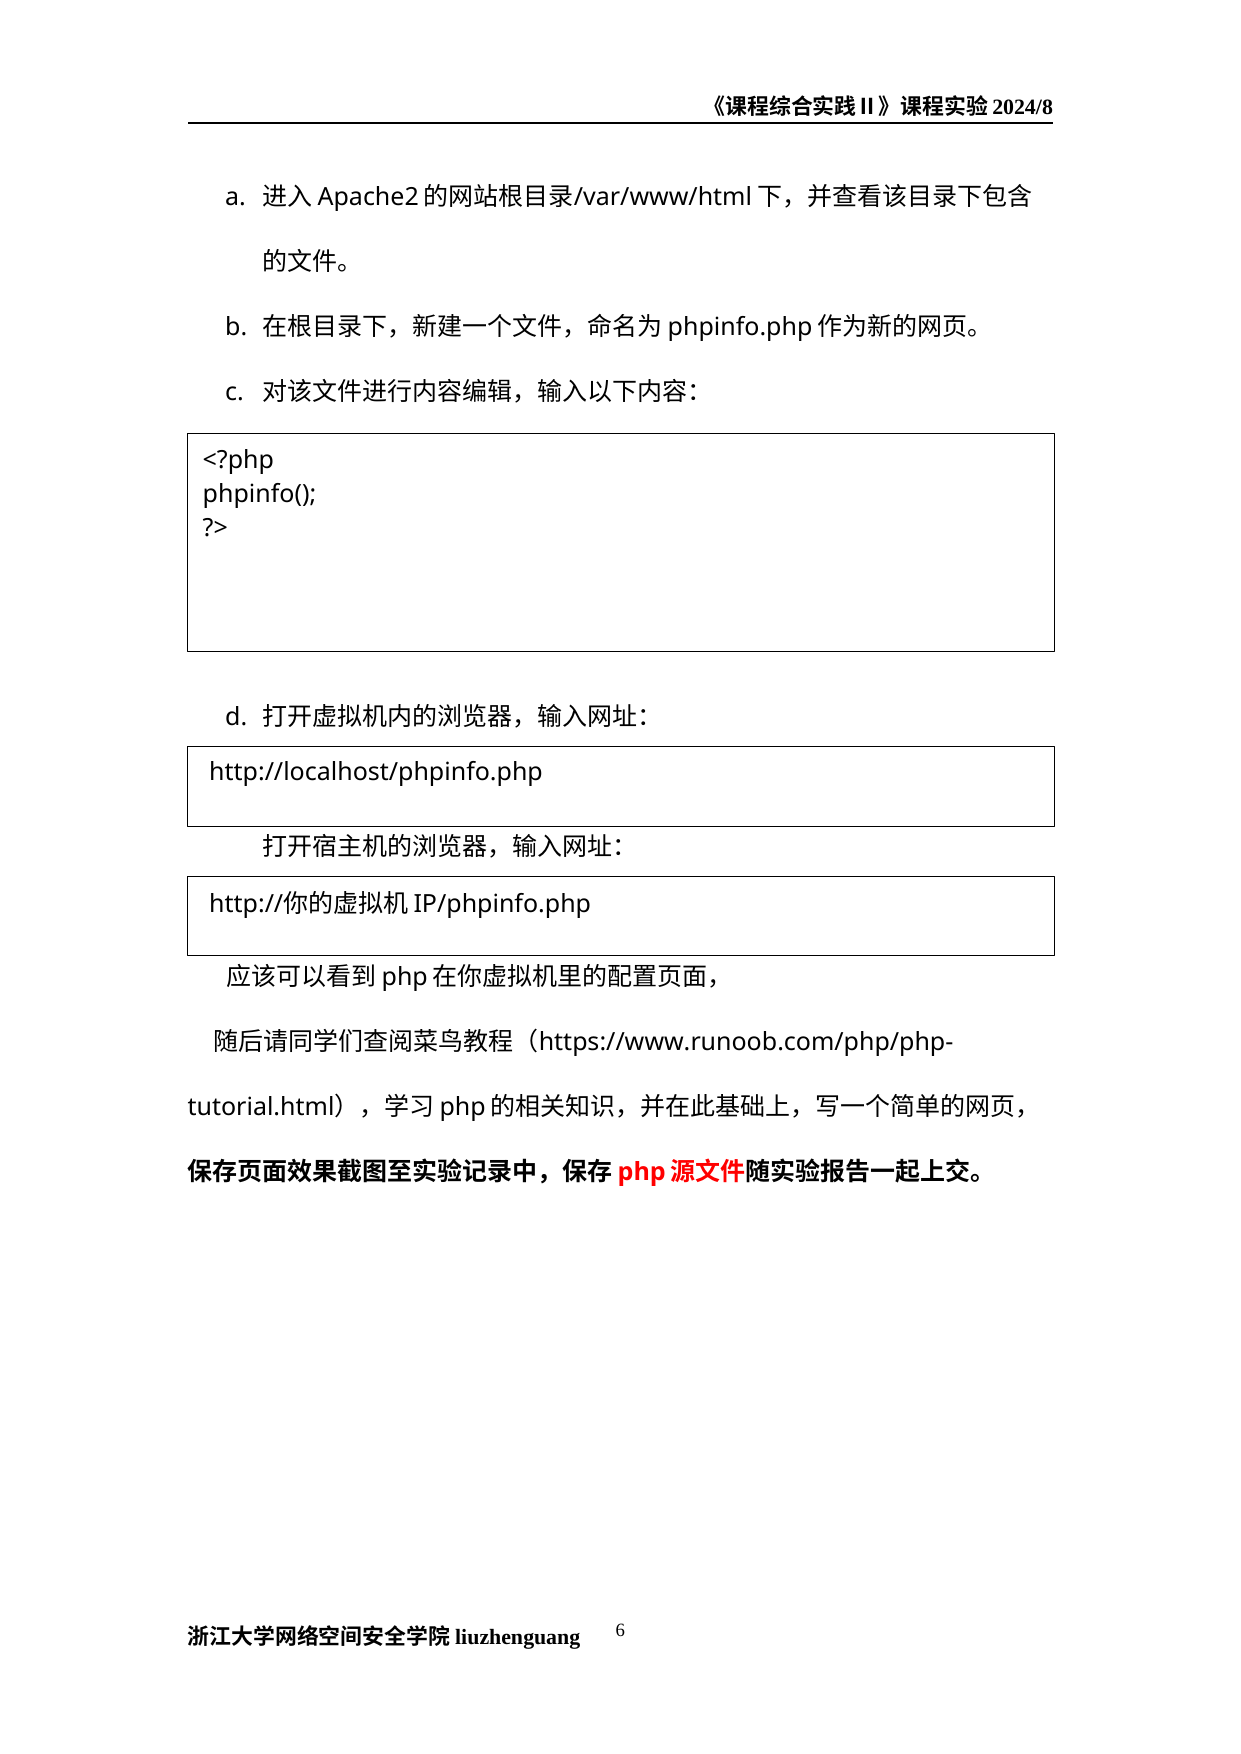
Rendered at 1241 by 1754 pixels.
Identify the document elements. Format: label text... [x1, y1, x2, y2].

text 打开宿主机的浏览器，输入网址： [262, 827, 1053, 876]
text 随后请同学们查阅菜鸟教程（https://www.runoob.com/php/php-tutorial.html），学习php的相关知识，并在此基础上，写一个简单的网页，保存页面效果截图至实验记录中，保存php源文件随实验报告一起上交。 [187, 1007, 1053, 1202]
list 进入Apache2的网站根目录/var/www/html下，并查看该目录下包含的文件。 [225, 162, 1053, 292]
text 应该可以看到php在你虚拟机里的配置页面， [187, 956, 1053, 1007]
list 在根目录下，新建一个文件，命名为phpinfo.php作为新的网页。 [225, 292, 1053, 357]
list 打开虚拟机内的浏览器，输入网址： [225, 682, 1053, 746]
list 对该文件进行内容编辑，输入以下内容： [225, 357, 1053, 422]
